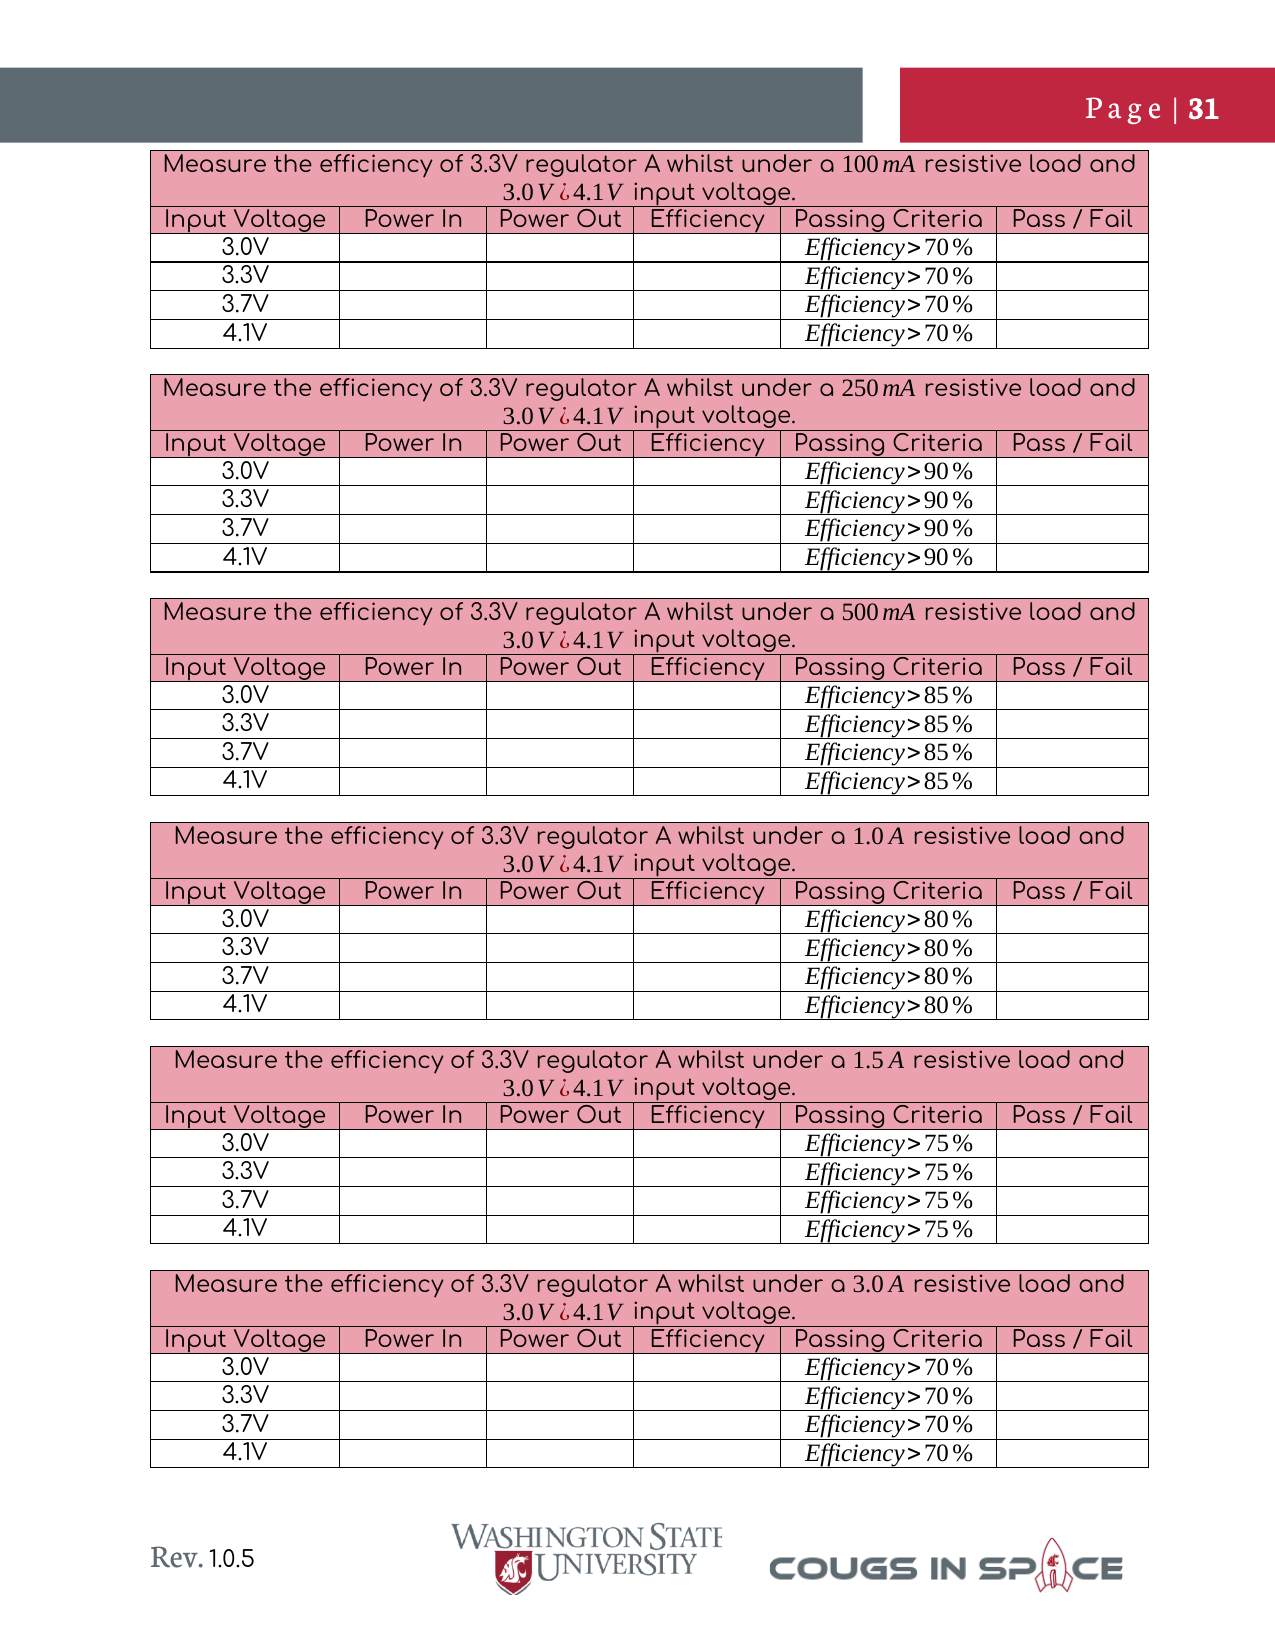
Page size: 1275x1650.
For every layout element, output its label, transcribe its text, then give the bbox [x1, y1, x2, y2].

table_cell Input Voltage [151, 1327, 339, 1353]
table_cell [487, 1440, 633, 1467]
table_cell [634, 1382, 780, 1410]
picture [769, 1537, 1123, 1594]
table_cell [487, 1354, 633, 1381]
table_cell [634, 1158, 780, 1186]
table_cell 4.1V [151, 1440, 339, 1467]
table_cell [487, 992, 633, 1019]
table_cell [340, 320, 486, 347]
table_cell 3.7V [151, 1187, 339, 1214]
table_cell [340, 1382, 486, 1410]
table_cell [487, 234, 633, 261]
table_cell [781, 963, 996, 991]
table_cell [340, 739, 486, 767]
table_cell [997, 768, 1148, 795]
table_cell [487, 486, 633, 514]
table_cell [997, 1440, 1148, 1467]
table_cell Input Voltage [151, 207, 339, 233]
table_cell 4.1V [151, 992, 339, 1019]
table_header Measure the efficiency of 3.3V regulator A whilst under a resistive load and input voltage. [151, 823, 1148, 878]
table_cell [997, 906, 1148, 933]
table_cell 3.3V [151, 934, 339, 962]
table_cell [340, 1187, 486, 1214]
picture [450, 1522, 723, 1595]
table_cell [487, 739, 633, 767]
table_cell Passing Criteria [781, 1103, 996, 1129]
table_cell 3.3V [151, 486, 339, 514]
table_cell Power Out [487, 431, 633, 457]
table_cell Input Voltage [151, 1103, 339, 1129]
table_cell Efficiency [634, 1103, 780, 1129]
table_cell [487, 320, 633, 347]
table_cell Passing Criteria [781, 879, 996, 905]
table_cell 3.3V [151, 710, 339, 738]
table_cell 3.7V [151, 291, 339, 319]
table_cell Pass / Fail [997, 1103, 1148, 1129]
table_header Measure the efficiency of 3.3V regulator A whilst under a resistive load and input voltage. [151, 1047, 1148, 1102]
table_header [151, 151, 1148, 206]
table_cell [634, 291, 780, 319]
table_cell [487, 1130, 633, 1157]
table_cell Efficiency [634, 431, 780, 457]
table_cell [487, 1187, 633, 1214]
table_cell 3.0V [151, 1354, 339, 1381]
table_cell [997, 515, 1148, 543]
table_cell [487, 515, 633, 543]
table_cell Efficiency [634, 1327, 780, 1353]
table_cell Power In [340, 1327, 486, 1353]
table_cell [997, 682, 1148, 709]
table_cell [997, 291, 1148, 319]
table_cell 3.0V [151, 234, 339, 261]
table_cell 3.0V [151, 906, 339, 933]
table_cell [634, 1354, 780, 1381]
table_cell 3.0V [151, 458, 339, 485]
table_cell [634, 515, 780, 543]
table_cell [487, 1411, 633, 1438]
table_cell [634, 263, 780, 290]
table_cell [997, 934, 1148, 962]
table_cell [634, 768, 780, 795]
table_cell [781, 263, 996, 290]
table_cell [634, 1130, 780, 1157]
table_cell [340, 710, 486, 738]
table_cell [781, 906, 996, 933]
table_cell Efficiency [634, 655, 780, 681]
table_cell 3.7V [151, 1411, 339, 1438]
table_cell Power In [340, 655, 486, 681]
table_cell [340, 934, 486, 962]
table_cell [634, 1187, 780, 1214]
table_cell [340, 486, 486, 514]
table_cell Pass / Fail [997, 655, 1148, 681]
table_cell [340, 1216, 486, 1243]
table_cell [781, 1354, 996, 1381]
table_cell 3.7V [151, 515, 339, 543]
table_cell 4.1V [151, 544, 339, 571]
table_cell 4.1V [151, 768, 339, 795]
table_cell [997, 710, 1148, 738]
table_cell [634, 739, 780, 767]
table_cell [487, 906, 633, 933]
table_cell [997, 458, 1148, 485]
table_cell [487, 291, 633, 319]
table_cell [634, 963, 780, 991]
table_cell [781, 1158, 996, 1186]
table_cell Pass / Fail [997, 879, 1148, 905]
table_cell [634, 906, 780, 933]
table_cell [487, 458, 633, 485]
table_cell [487, 1382, 633, 1410]
table_cell Power Out [487, 1103, 633, 1129]
table_header Measure the efficiency of 3.3V regulator A whilst under a resistive load and input voltage. [151, 375, 1148, 430]
table_cell [634, 486, 780, 514]
table_cell Power In [340, 1103, 486, 1129]
table_cell [781, 682, 996, 709]
table_cell [781, 291, 996, 319]
table_cell 3.0V [151, 682, 339, 709]
table_cell [997, 1354, 1148, 1381]
table_cell [781, 1411, 996, 1438]
table_cell [997, 1411, 1148, 1438]
table_cell Power In [340, 207, 486, 233]
table_cell [997, 739, 1148, 767]
table_cell Power Out [487, 655, 633, 681]
table_cell Input Voltage [151, 655, 339, 681]
table_cell [997, 1130, 1148, 1157]
table_cell [781, 234, 996, 261]
table_cell [340, 515, 486, 543]
table_header Measure the efficiency of 3.3V regulator A whilst under a resistive load and input voltage. [151, 599, 1148, 654]
table_cell 3.3V [151, 263, 339, 290]
table_cell 4.1V [151, 320, 339, 347]
table_cell [487, 544, 633, 571]
table_cell [781, 1187, 996, 1214]
table_cell Pass / Fail [997, 1327, 1148, 1353]
table_cell [340, 291, 486, 319]
table_cell [781, 768, 996, 795]
table_cell Input Voltage [151, 879, 339, 905]
table_cell [997, 992, 1148, 1019]
table_cell 3.3V [151, 1158, 339, 1186]
table_cell Power In [340, 431, 486, 457]
table_cell [634, 682, 780, 709]
table_cell 3.0V [151, 1130, 339, 1157]
table_cell [634, 992, 780, 1019]
table_cell [781, 934, 996, 962]
table_cell [340, 768, 486, 795]
table_cell [997, 1187, 1148, 1214]
table_cell [634, 1216, 780, 1243]
table_cell [634, 934, 780, 962]
table_cell [781, 1382, 996, 1410]
table_cell Passing Criteria [781, 655, 996, 681]
table_cell [997, 263, 1148, 290]
table_cell [781, 1440, 996, 1467]
table_cell [781, 1216, 996, 1243]
table_cell Power In [340, 879, 486, 905]
table_cell Power Out [487, 207, 633, 233]
table_cell [340, 1158, 486, 1186]
table_cell [487, 1158, 633, 1186]
table_cell [997, 963, 1148, 991]
table_cell Input Voltage [151, 431, 339, 457]
table_cell [487, 963, 633, 991]
table_cell [487, 710, 633, 738]
table_cell [340, 992, 486, 1019]
table_cell [781, 320, 996, 347]
table_cell [487, 768, 633, 795]
table_cell [340, 263, 486, 290]
table_cell [997, 1382, 1148, 1410]
table_cell [997, 1158, 1148, 1186]
table_cell 3.7V [151, 739, 339, 767]
table_cell [997, 1216, 1148, 1243]
table_cell [487, 682, 633, 709]
table_cell Power Out [487, 879, 633, 905]
table_cell [781, 458, 996, 485]
table_cell [634, 320, 780, 347]
table_cell [487, 1216, 633, 1243]
table_cell [340, 906, 486, 933]
table_cell [634, 710, 780, 738]
table_cell 3.3V [151, 1382, 339, 1410]
table_cell [781, 486, 996, 514]
table_cell [634, 544, 780, 571]
table_cell [340, 1130, 486, 1157]
table_cell 4.1V [151, 1216, 339, 1243]
table_cell [487, 263, 633, 290]
table_cell [487, 934, 633, 962]
table_header Measure the efficiency of 3.3V regulator A whilst under a resistive load and input voltage. [151, 1271, 1148, 1326]
table_cell [634, 458, 780, 485]
table_cell 3.7V [151, 963, 339, 991]
table_cell [781, 544, 996, 571]
table_cell [634, 234, 780, 261]
table_cell Passing Criteria [781, 207, 996, 233]
table_cell [997, 544, 1148, 571]
table_cell Power Out [487, 1327, 633, 1353]
table_cell [781, 1130, 996, 1157]
table_cell [340, 1440, 486, 1467]
table_cell Pass / Fail [997, 431, 1148, 457]
table_cell [340, 682, 486, 709]
table_cell Pass / Fail [997, 207, 1148, 233]
table_cell [340, 234, 486, 261]
table_cell Efficiency [634, 879, 780, 905]
table_cell [997, 234, 1148, 261]
table_cell [340, 963, 486, 991]
table_cell [634, 1411, 780, 1438]
table_cell [997, 320, 1148, 347]
table_cell Passing Criteria [781, 431, 996, 457]
table_cell [781, 739, 996, 767]
table_cell Passing Criteria [781, 1327, 996, 1353]
table_cell [340, 1354, 486, 1381]
table_cell [340, 1411, 486, 1438]
table_cell [997, 486, 1148, 514]
table_cell [634, 1440, 780, 1467]
table_cell [781, 992, 996, 1019]
table_cell [781, 515, 996, 543]
table_cell [781, 710, 996, 738]
table_cell [340, 458, 486, 485]
table_cell [340, 544, 486, 571]
table_cell Efficiency [634, 207, 780, 233]
